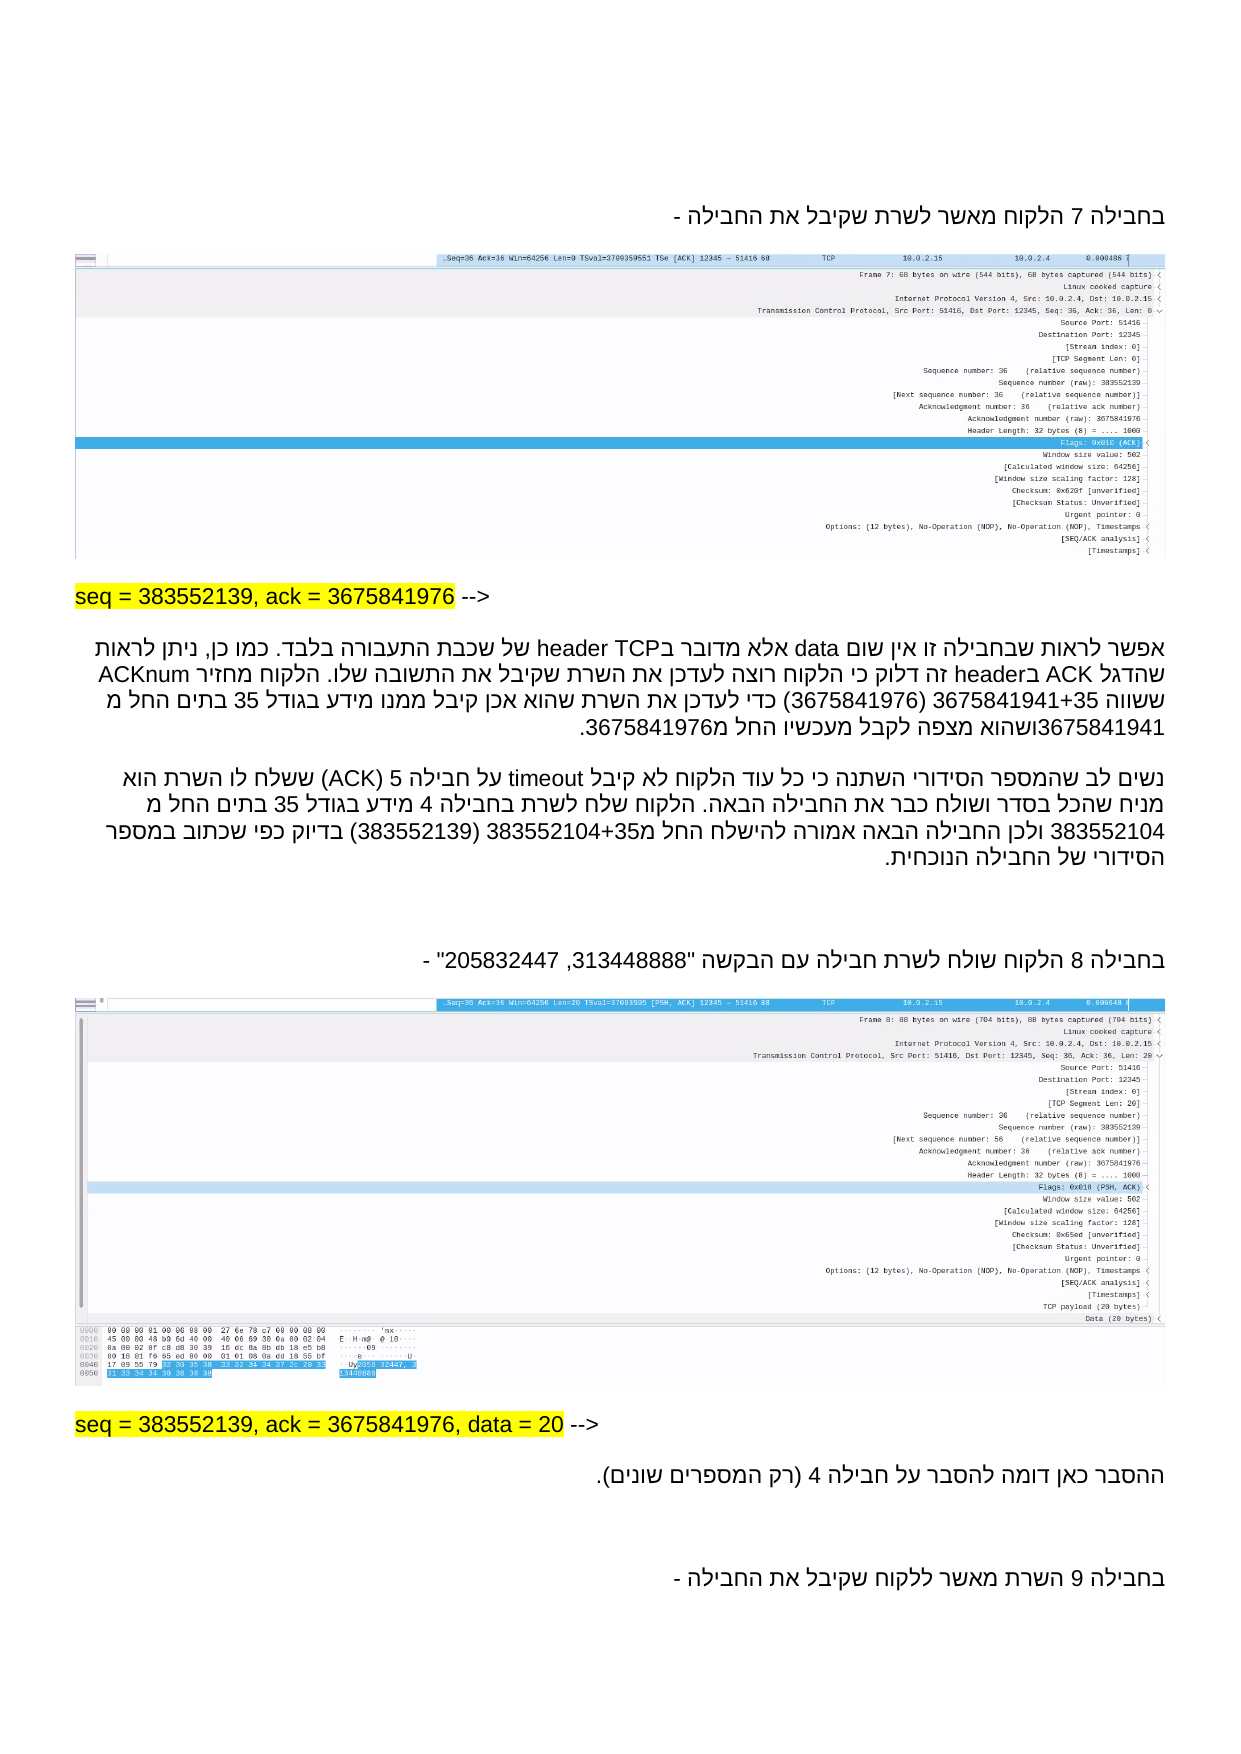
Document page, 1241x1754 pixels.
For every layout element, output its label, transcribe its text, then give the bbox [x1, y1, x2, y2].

picture [75, 254, 1166, 559]
text ההסבר כאן דומה להסבר על חבילה 4 (רק המספרים שונים). [75, 1462, 1165, 1488]
text בחבילה 9 השרת מאשר ללקוח שקיבל את החבילה - [75, 1565, 1165, 1591]
text בחבילה 7 הלקוח מאשר לשרת שקיבל את החבילה - [75, 203, 1165, 229]
text נשים לב שהמספר הסידורי השתנה כי כל עוד הלקוח לא קיבל timeout על חבילה 5 (ACK) ששלח לו השרת הוא מניח שהכל בסדר ושולח כבר את החבילה הבאה. הלקוח שלח לשרת בחבילה 4 מידע בגודל 35 בתים החל מ383552104 ולכן החבילה הבאה אמורה להישלח החל מ383552104+35 (383552139) בדיוק כפי שכתוב במספר הסידורי של החבילה הנוכחית. [75, 765, 1165, 870]
text seq = 383552139, ack = 3675841976, data = 20 --> [564, 1411, 1165, 1437]
picture [75, 998, 1166, 1386]
text seq = 383552139, ack = 3675841976 --> [455, 583, 1165, 609]
text בחבילה 8 הלקוח שולח לשרת חבילה עם הבקשה "313448888, 205832447" - [75, 947, 1165, 973]
text אפשר לראות שבחבילה זו אין שום data אלא מדובר בheader TCP של שכבת התעבורה בלבד. כמו כן, ניתן לראות שהדגל ACK בheader זה דלוק כי הלקוח רוצה לעדכן את השרת שקיבל את התשובה שלו. הלקוח מחזיר ACKnum ששווה 3675841941+35 (3675841976) כדי לעדכן את השרת שהוא אכן קיבל ממנו מידע בגודל 35 בתים החל מ3675841941ושהוא מצפה לקבל מעכשיו החל מ3675841976. [75, 634, 1165, 740]
